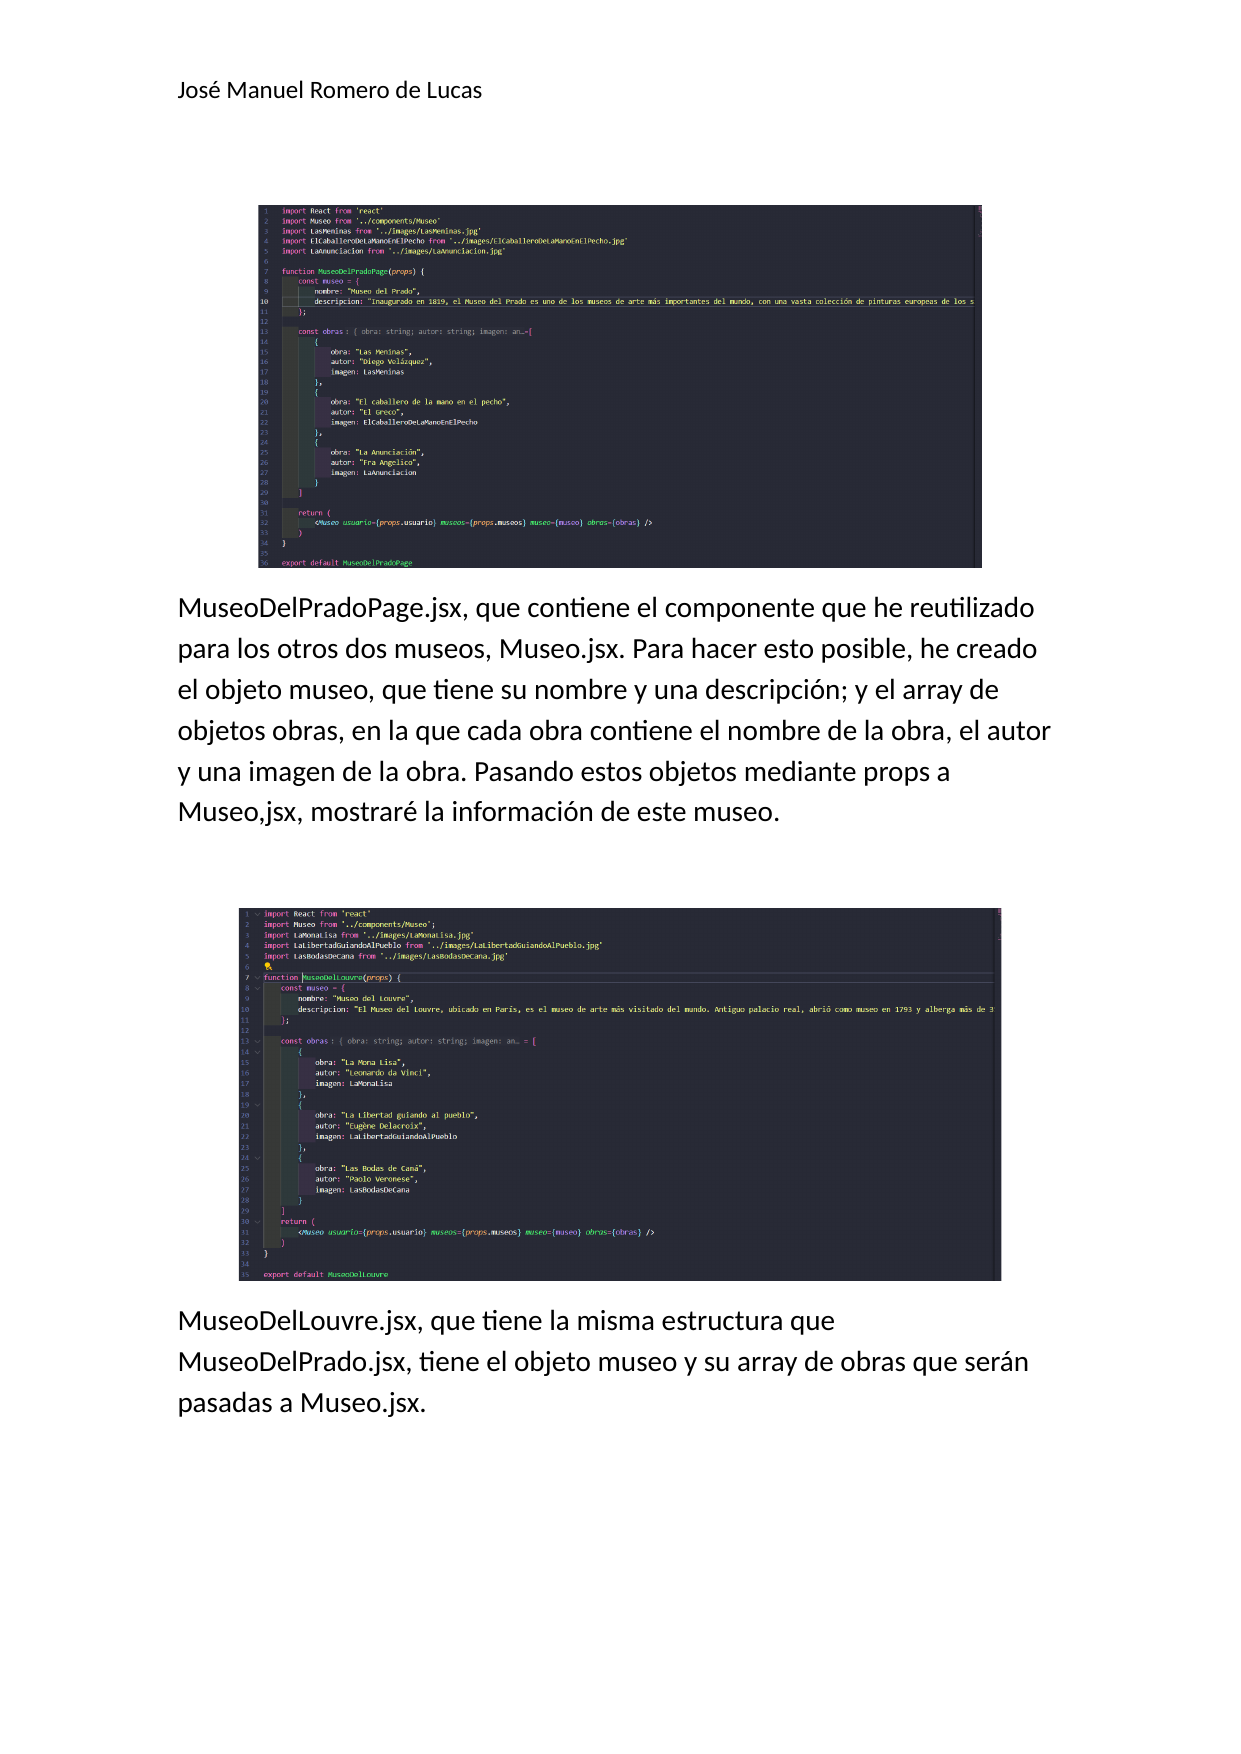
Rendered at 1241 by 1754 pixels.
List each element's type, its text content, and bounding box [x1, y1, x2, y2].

text MuseoDelLouvre.jsx, que tiene la misma estructura que MuseoDelPrado.jsx, tiene el objeto museo y su array de obras que serán pasadas a Museo.jsx. [177, 1302, 1063, 1419]
picture [238, 908, 1002, 1281]
picture [258, 205, 982, 568]
text MuseoDelPradoPage.jsx, que contiene el componente que he reutilizado para los otros dos museos, Museo.jsx. Para hacer esto posible, he creado el objeto museo, que tiene su nombre y una descripción; y el array de objetos obras, en la que cada obra contiene el nombre de la obra, el autor y una imagen de la obra. Pasando estos objetos mediante props a Museo,jsx, mostraré la información de este museo. [177, 589, 1063, 829]
